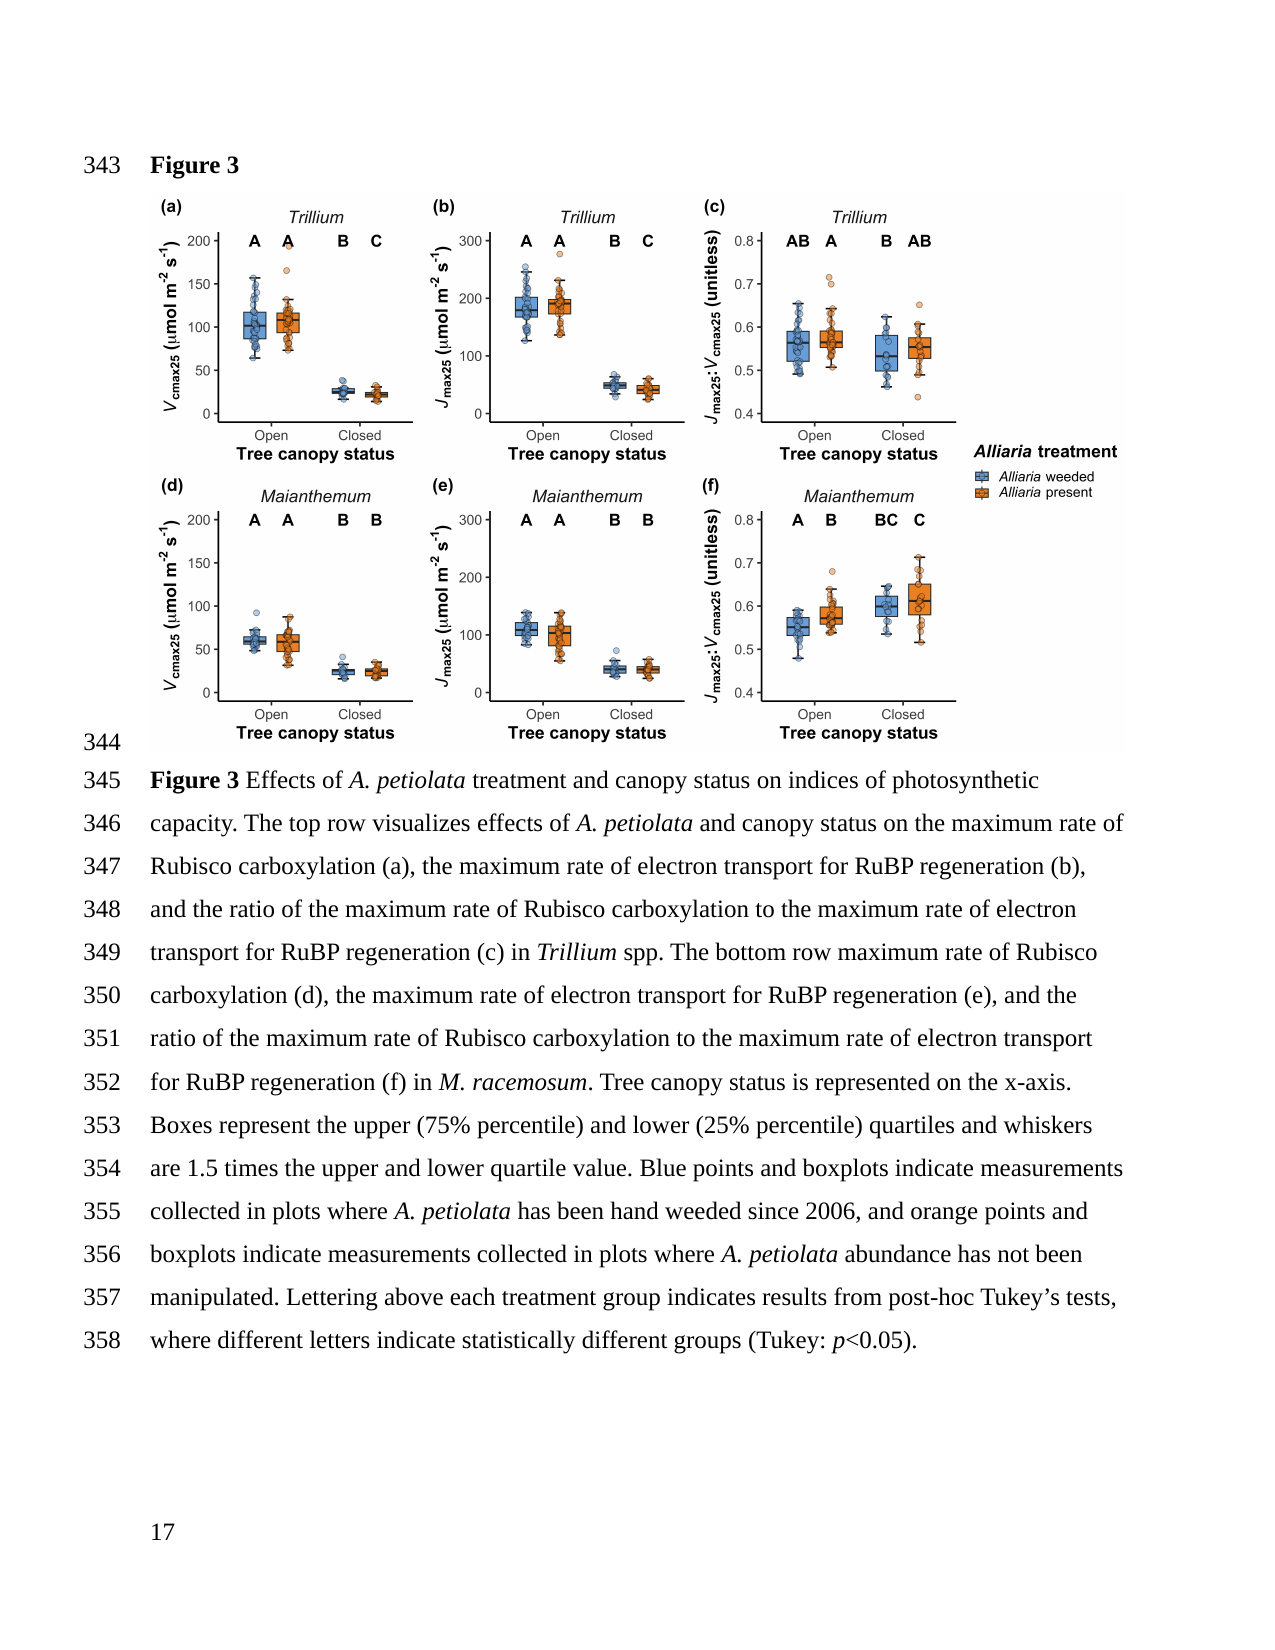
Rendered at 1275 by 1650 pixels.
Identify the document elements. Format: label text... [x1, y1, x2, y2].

text Figure 3 [150, 150, 1125, 179]
picture [150, 193, 1125, 751]
text Figure 3 Effects of A. petiolata treatment and canopy status on indices of photosynthetic capacity. The top row visualizes effects of A. petiolata and canopy status on the maximum rate of Rubisco carboxylation (a), the maximum rate of electron transport for RuBP regeneration (b), and the ratio of the maximum rate of Rubisco carboxylation to the maximum rate of electron transport for RuBP regeneration (c) in Trillium spp. The bottom row maximum rate of Rubisco carboxylation (d), the maximum rate of electron transport for RuBP regeneration (e), and the ratio of the maximum rate of Rubisco carboxylation to the maximum rate of electron transport for RuBP regeneration (f) in M. racemosum. Tree canopy status is represented on the x-axis. Boxes represent the upper (75% percentile) and lower (25% percentile) quartiles and whiskers are 1.5 times the upper and lower quartile value. Blue points and boxplots indicate measurements collected in plots where A. petiolata has been hand weeded since 2006, and orange points and boxplots indicate measurements collected in plots where A. petiolata abundance has not been manipulated. Lettering above each treatment group indicates results from post-hoc Tukey’s tests, where different letters indicate statistically different groups (Tukey: p<0.05). [150, 765, 1125, 1354]
